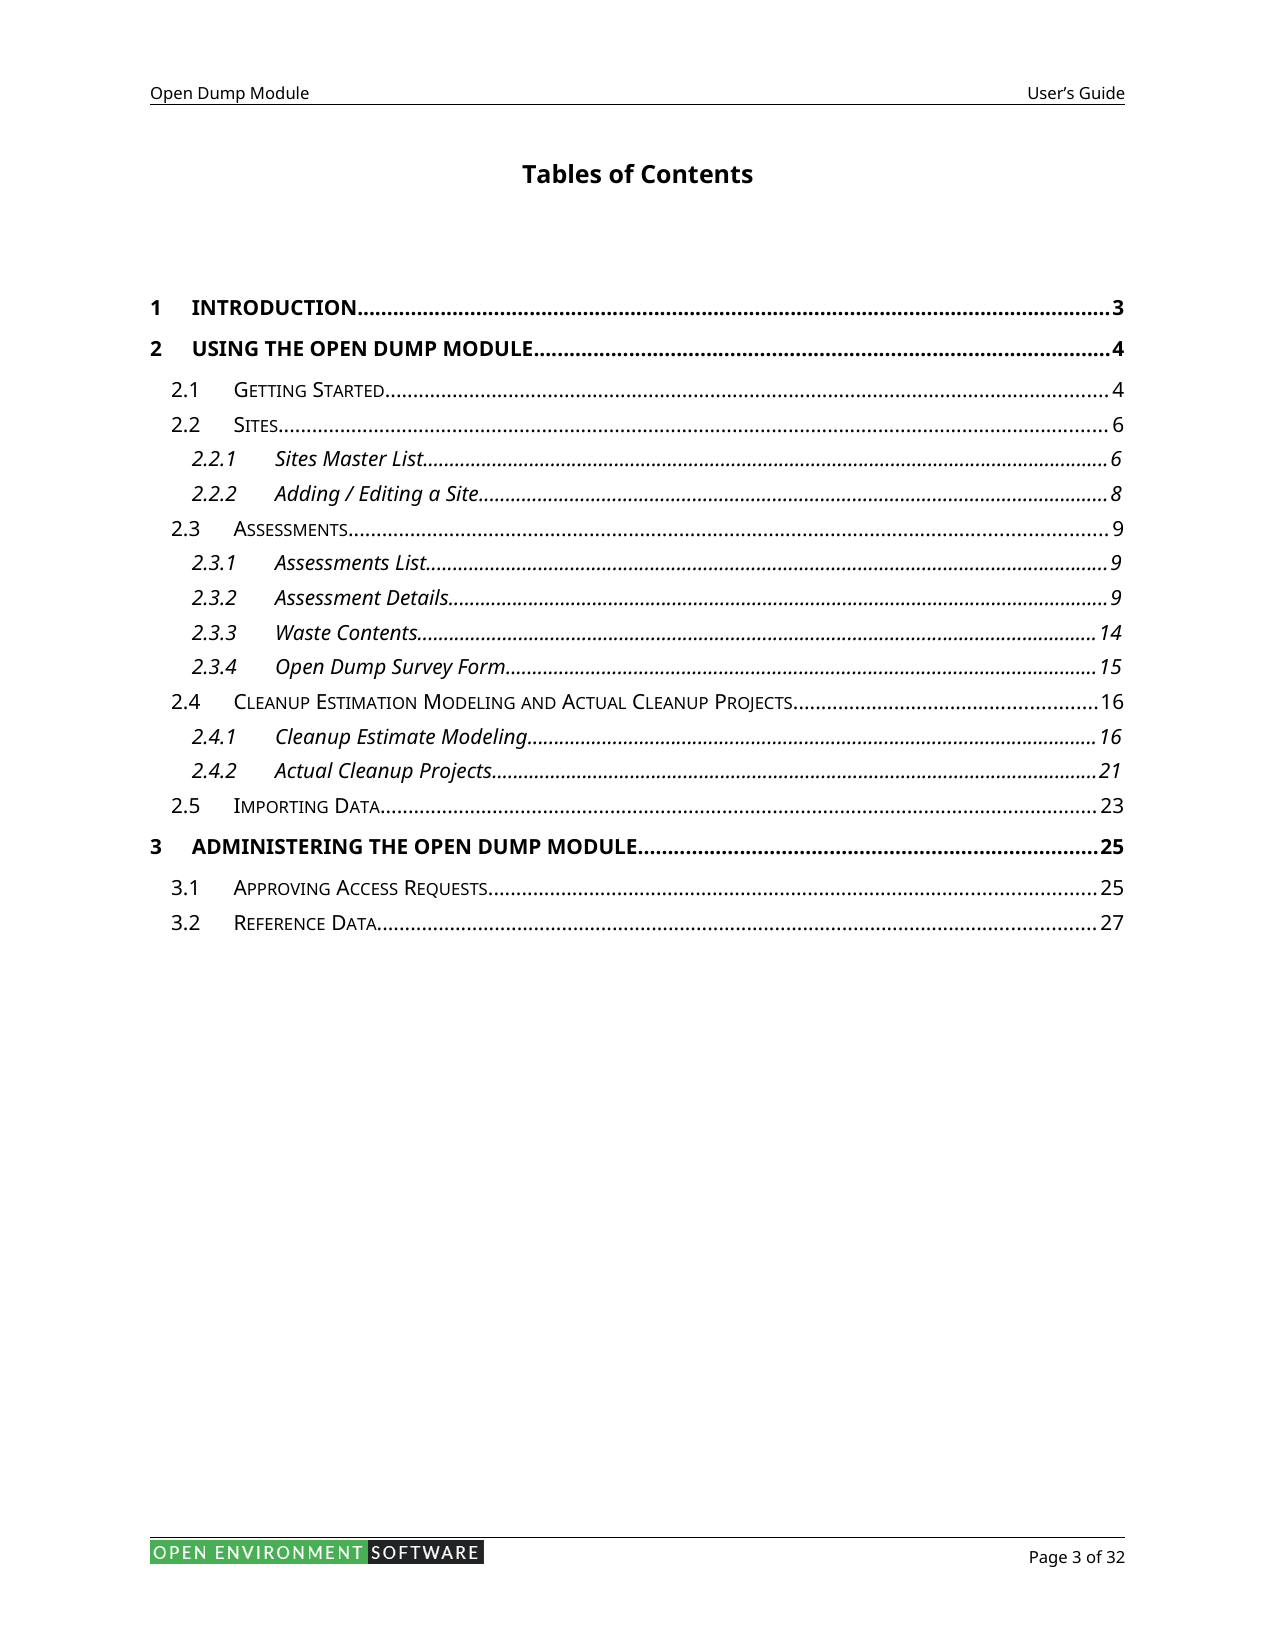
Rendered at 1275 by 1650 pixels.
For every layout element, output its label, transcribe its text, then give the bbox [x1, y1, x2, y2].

title Tables of Contents [150, 156, 1125, 190]
picture [150, 1540, 484, 1564]
